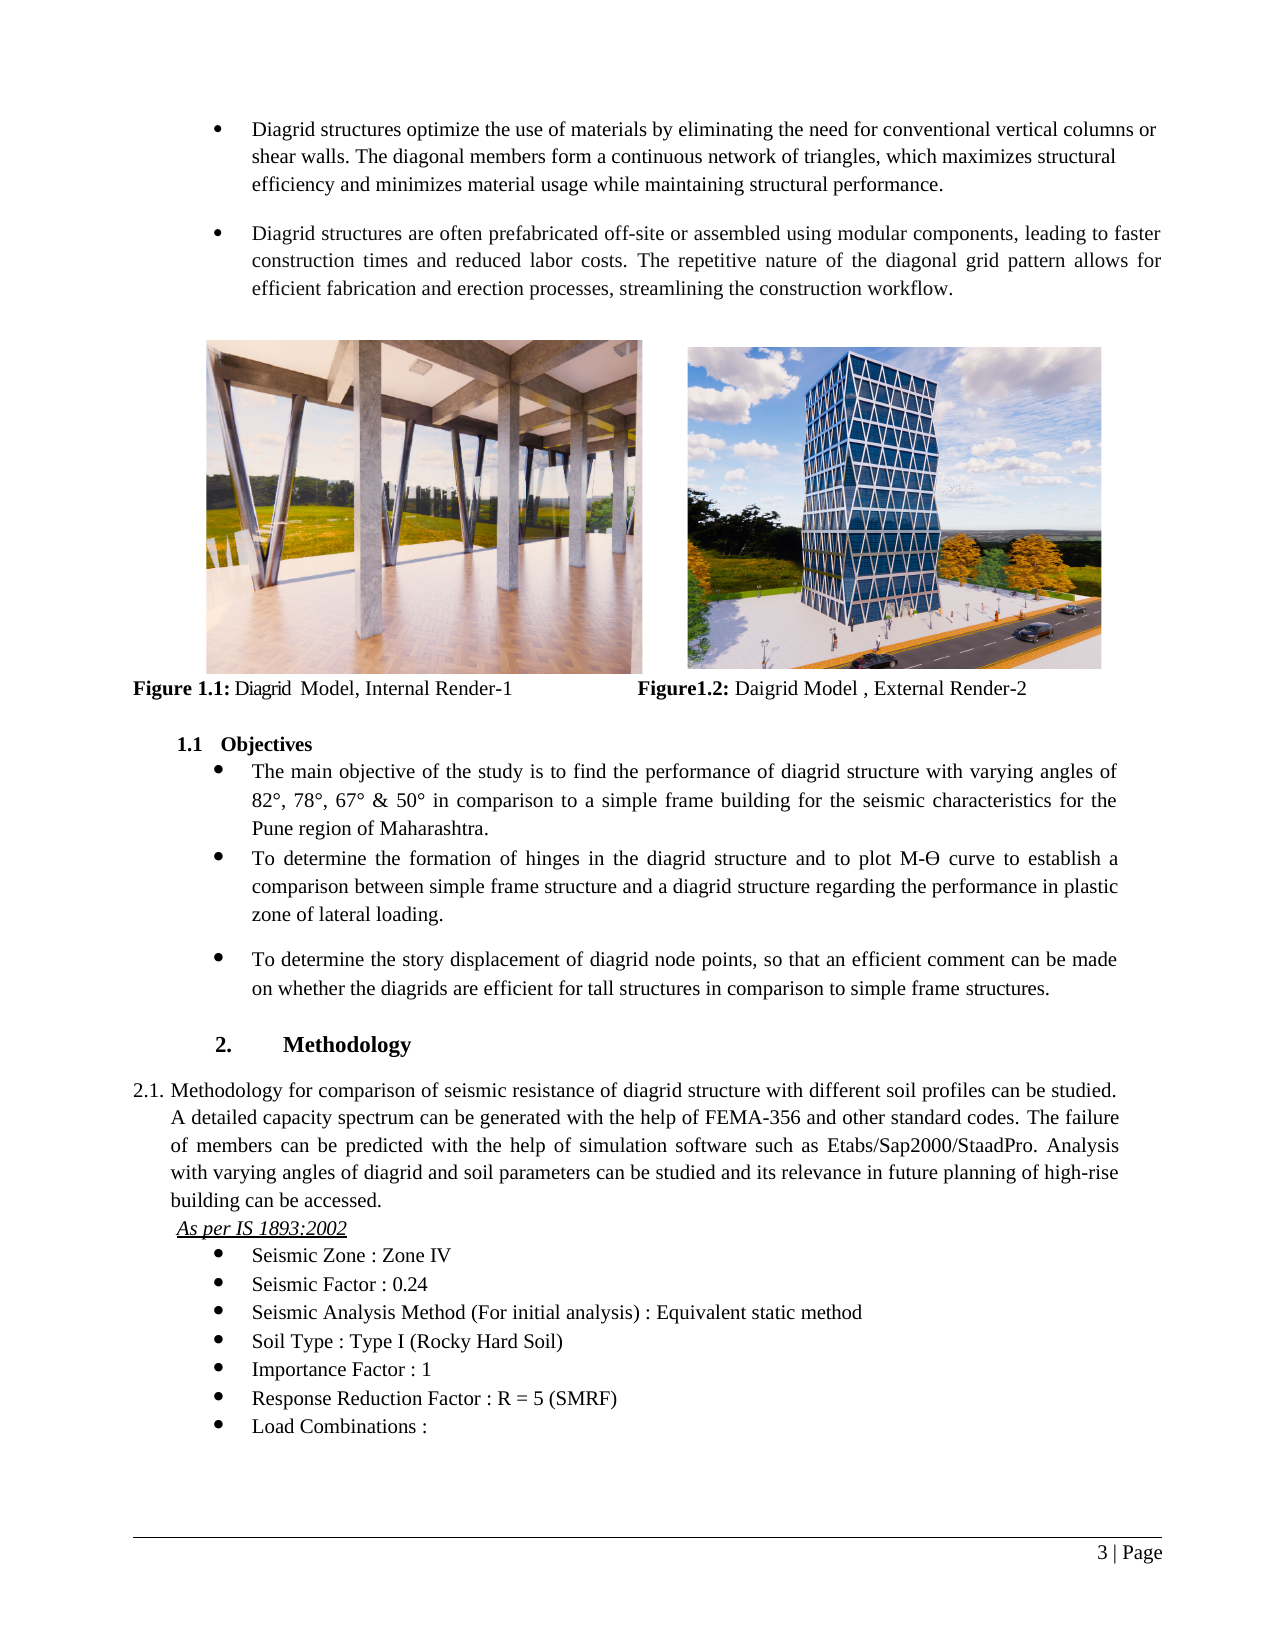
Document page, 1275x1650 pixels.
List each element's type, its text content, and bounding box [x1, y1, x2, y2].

list Load Combinations : [214, 1414, 1162, 1439]
list Diagrid structures are often prefabricated off-site or assembled using modular components, leading to faster construction times and reduced labor costs. The repetitive nature of the diagonal grid pattern allows for efficient fabrication and erection processes, streamlining the construction workflow. [214, 221, 1162, 300]
list Response Reduction Factor : R = 5 (SMRF) [214, 1386, 1162, 1411]
subtitle Objectives [177, 732, 1162, 756]
list Seismic Factor : 0.24 [214, 1272, 1162, 1297]
list To determine the story displacement of diagrid node points, so that an efficient comment can be made on whether the diagrids are efficient for tall structures in comparison to simple frame structures. [214, 947, 1119, 1000]
list To determine the formation of hinges in the diagrid structure and to plot M-Ɵ curve to establish a comparison between simple frame structure and a diagrid structure regarding the performance in plastic zone of lateral loading. [214, 846, 1119, 926]
list Diagrid structures optimize the use of materials by eliminating the need for conventional vertical columns or shear walls. The diagonal members form a continuous network of triangles, which maximizes structural efficiency and minimizes material usage while maintaining structural performance. [214, 117, 1162, 196]
list Importance Factor : 1 [214, 1357, 1162, 1382]
picture [204, 340, 643, 672]
list Methodology for comparison of seismic resistance of diagrid structure with different soil profiles can be studied. A detailed capacity spectrum can be generated with the help of FEMA-356 and other standard codes. The failure of members can be predicted with the help of simulation software such as Etabs/Sap2000/StaadPro. Analysis with varying angles of diagrid and soil parameters can be studied and its relevance in future planning of high-rise building can be accessed. [133, 1077, 1119, 1212]
list Seismic Analysis Method (For initial analysis) : Equivalent static method [214, 1300, 1162, 1325]
list Seismic Zone : Zone IV [214, 1243, 1162, 1268]
list Methodology [208, 1031, 1162, 1057]
list Soil Type : Type I (Rocky Hard Soil) [214, 1329, 1162, 1354]
list The main objective of the study is to find the performance of diagrid structure with varying angles of 82°, 78°, 67° & 50° in comparison to a simple frame building for the seismic characteristics for the Pune region of Maharashtra. [214, 759, 1119, 839]
text As per IS 1893:2002 [177, 1216, 1162, 1239]
